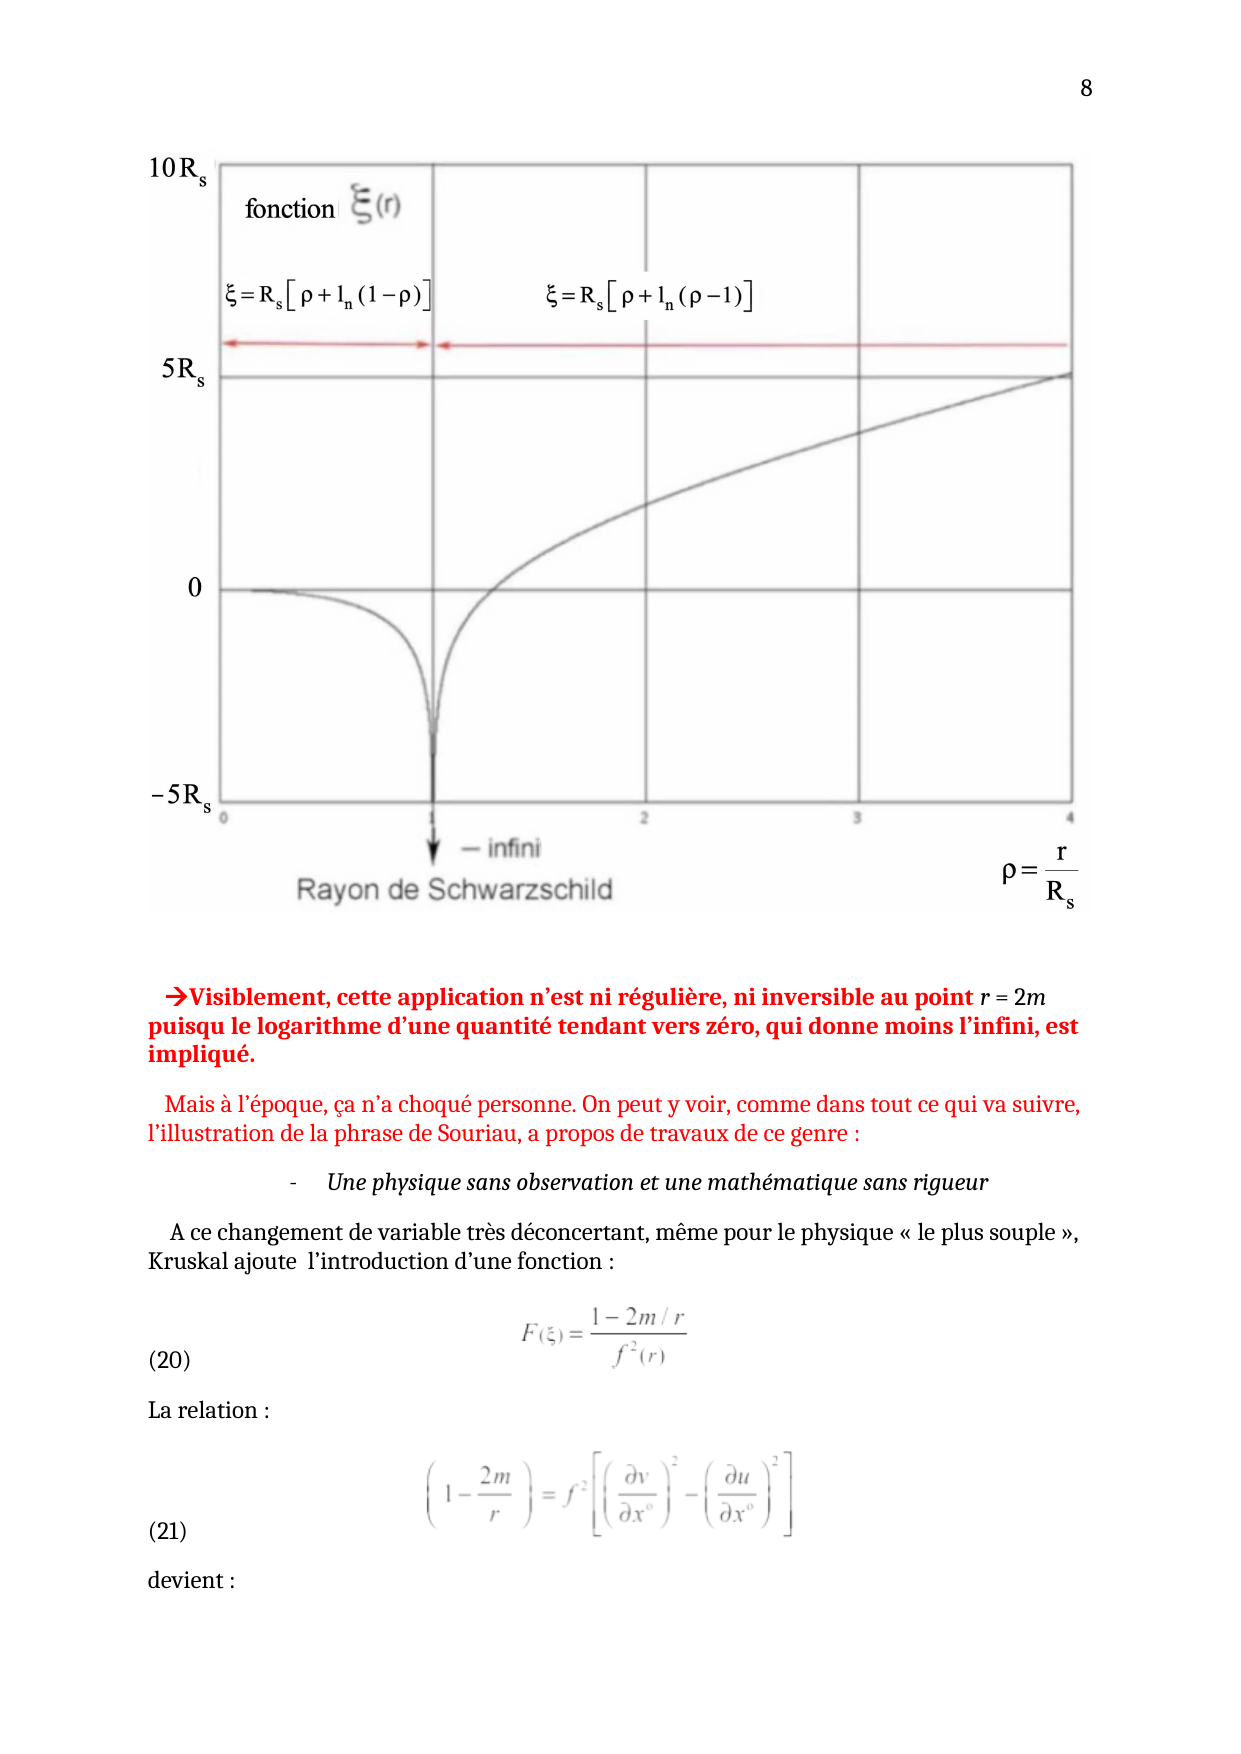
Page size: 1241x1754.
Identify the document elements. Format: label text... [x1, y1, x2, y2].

text (21) [148, 1445, 1093, 1546]
text La relation : [148, 1396, 1093, 1424]
picture [147, 147, 1093, 913]
text devient : [148, 1566, 1093, 1595]
text Mais à l’époque, ça n’a choqué personne. On peut y voir, comme dans tout ce qui va suivre, l’illustration de la phrase de Souriau, a propos de travaux de ce genre : [148, 1090, 1093, 1147]
text A ce changement de variable très déconcertant, même pour le physique « le plus souple », Kruskal ajoute l’introduction d’une fonction : [148, 1218, 1093, 1275]
list Une physique sans observation et une mathématique sans rigueur [185, 1168, 1093, 1197]
text Visiblement, cette application n’est ni régulière, ni inversible au point r = 2m puisqu le logarithme d’une quantité tendant vers zéro, qui donne moins l’infini, est impliqué. [148, 983, 1093, 1069]
text (20) [148, 1296, 1093, 1375]
